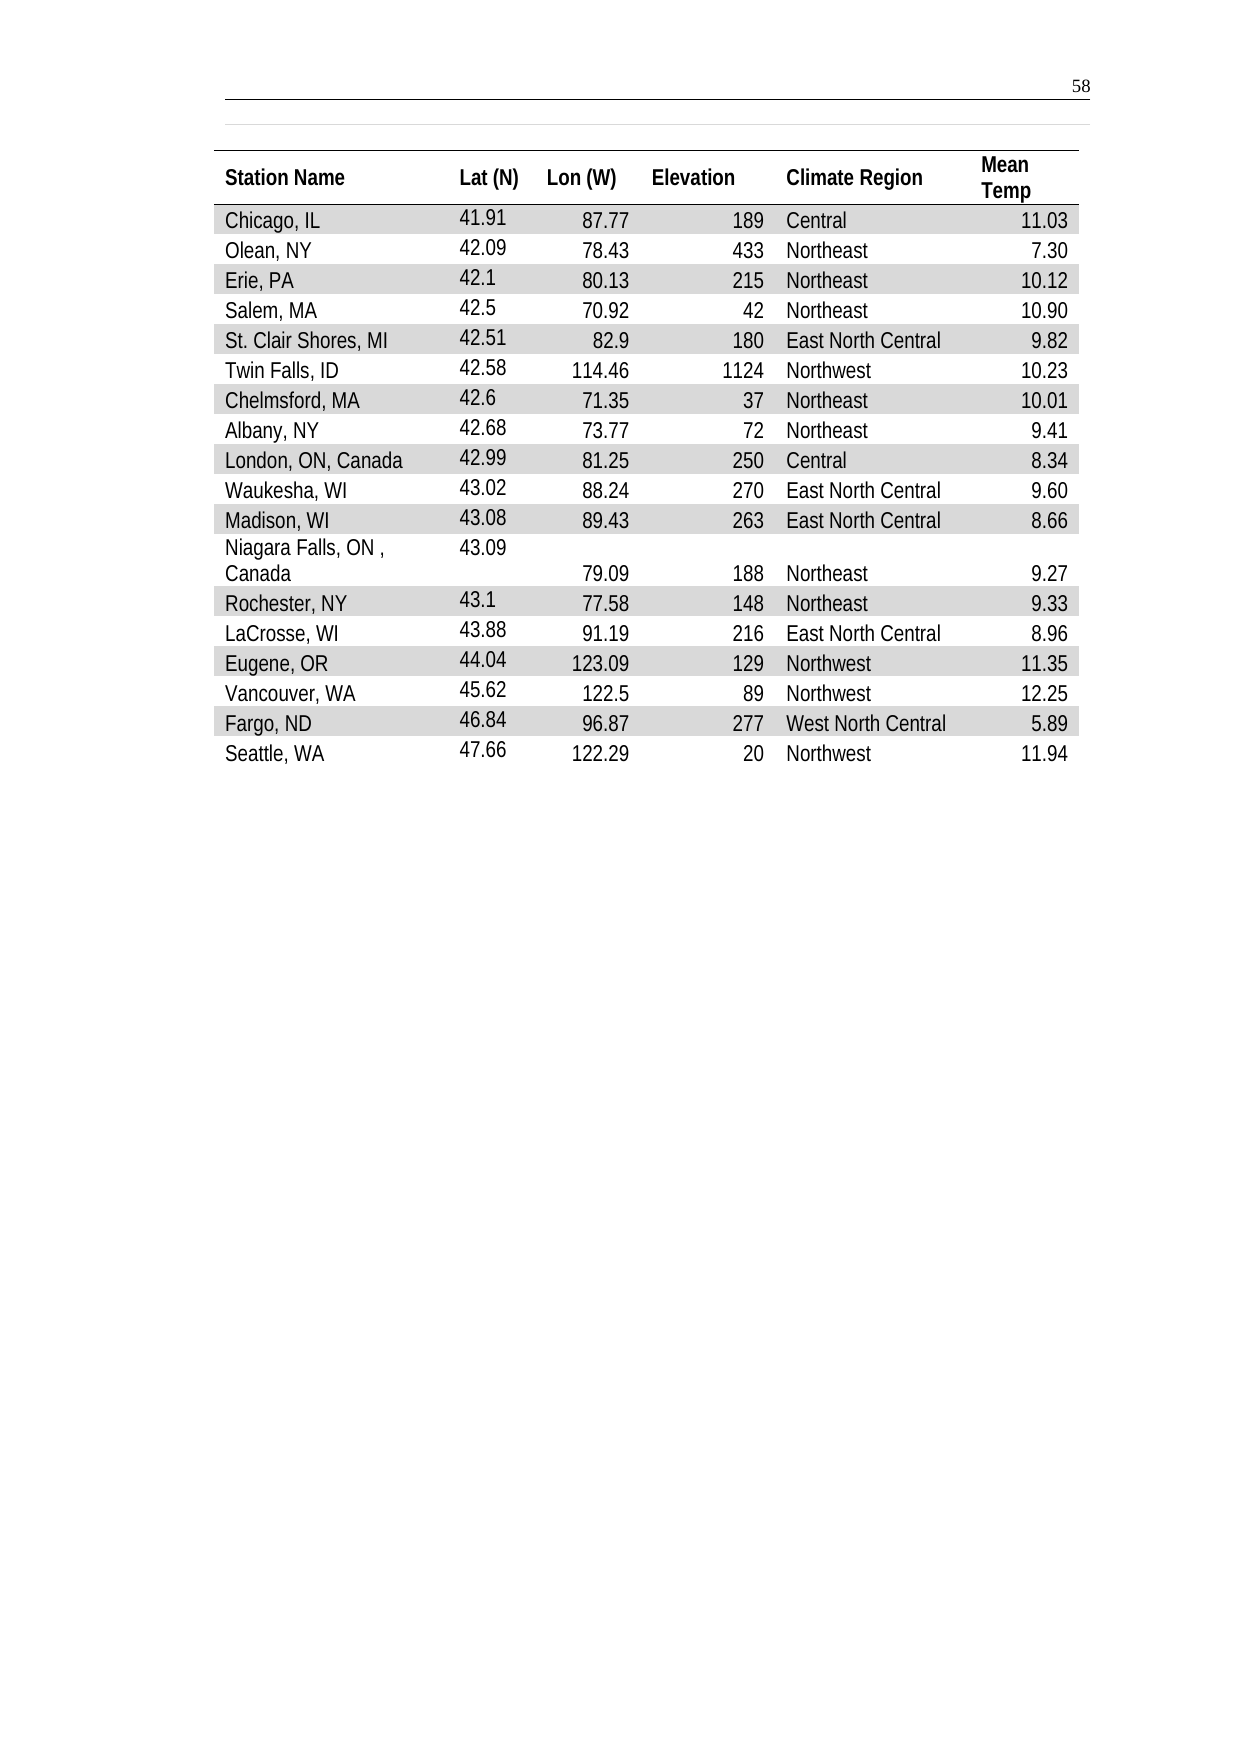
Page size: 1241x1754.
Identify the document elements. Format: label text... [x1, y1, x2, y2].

table_cell 1124 [640, 354, 775, 384]
table_cell 71.35 [535, 384, 640, 414]
table_cell 189 [640, 205, 775, 234]
table_cell 42.1 [448, 264, 535, 294]
table_cell 91.19 [535, 616, 640, 646]
table_cell 72 [640, 414, 775, 444]
table_cell 10.12 [970, 264, 1079, 294]
table_cell 12.25 [970, 676, 1079, 706]
table_cell 78.43 [535, 234, 640, 264]
table_cell 46.84 [448, 706, 535, 736]
table_cell 87.77 [535, 205, 640, 234]
table_cell 433 [640, 234, 775, 264]
table_cell Waukesha, WI [214, 474, 448, 504]
table_header Lat (N) [448, 151, 535, 204]
table_cell 42.99 [448, 444, 535, 474]
table_cell 8.34 [970, 444, 1079, 474]
table_cell 123.09 [535, 646, 640, 676]
table_cell 79.09 [535, 534, 640, 586]
table_cell 43.1 [448, 586, 535, 616]
table_cell 10.23 [970, 354, 1079, 384]
table_cell 148 [640, 586, 775, 616]
table_cell Erie, PA [214, 264, 448, 294]
table_cell Chelmsford, MA [214, 384, 448, 414]
table_cell 37 [640, 384, 775, 414]
table_cell 88.24 [535, 474, 640, 504]
table_cell East North Central [775, 474, 970, 504]
table_cell Salem, MA [214, 294, 448, 324]
table_cell Northwest [775, 676, 970, 706]
table_cell Madison, WI [214, 504, 448, 534]
table_cell Northwest [775, 354, 970, 384]
table_cell 11.03 [970, 205, 1079, 234]
table_cell 47.66 [448, 736, 535, 766]
table_cell 122.29 [535, 736, 640, 766]
table_cell East North Central [775, 616, 970, 646]
table_cell 20 [640, 736, 775, 766]
table_cell St. Clair Shores, MI [214, 324, 448, 354]
table_cell 129 [640, 646, 775, 676]
table_cell 42.6 [448, 384, 535, 414]
table_cell Niagara Falls, ON , Canada [214, 534, 448, 586]
table_cell 42.58 [448, 354, 535, 384]
table_cell 80.13 [535, 264, 640, 294]
table_header Climate Region [775, 151, 970, 204]
table_cell 42.5 [448, 294, 535, 324]
table_header Station Name [214, 151, 448, 204]
table_cell Albany, NY [214, 414, 448, 444]
table_cell 114.46 [535, 354, 640, 384]
table_cell 43.88 [448, 616, 535, 646]
table_cell Chicago, IL [214, 205, 448, 234]
table_cell 73.77 [535, 414, 640, 444]
table_cell 42.51 [448, 324, 535, 354]
table_cell Rochester, NY [214, 586, 448, 616]
table_cell 5.89 [970, 706, 1079, 736]
table_cell Northeast [775, 534, 970, 586]
table_cell 188 [640, 534, 775, 586]
table_cell Northeast [775, 264, 970, 294]
table_cell 43.08 [448, 504, 535, 534]
table_cell Northeast [775, 294, 970, 324]
table_header Elevation [640, 151, 775, 204]
table_cell 250 [640, 444, 775, 474]
table_cell 263 [640, 504, 775, 534]
table_cell 215 [640, 264, 775, 294]
table_cell East North Central [775, 504, 970, 534]
table_cell LaCrosse, WI [214, 616, 448, 646]
table_cell Northeast [775, 414, 970, 444]
table_cell 180 [640, 324, 775, 354]
table_cell Northeast [775, 234, 970, 264]
table_cell 44.04 [448, 646, 535, 676]
table_cell 41.91 [448, 205, 535, 234]
table_cell 277 [640, 706, 775, 736]
table_cell Central [775, 444, 970, 474]
table_cell 82.9 [535, 324, 640, 354]
table_cell Twin Falls, ID [214, 354, 448, 384]
table_cell 81.25 [535, 444, 640, 474]
table_cell 96.87 [535, 706, 640, 736]
table_cell 9.41 [970, 414, 1079, 444]
table_cell 11.94 [970, 736, 1079, 766]
table_cell 270 [640, 474, 775, 504]
table_cell 43.09 [448, 534, 535, 586]
table_cell Vancouver, WA [214, 676, 448, 706]
table_cell 89.43 [535, 504, 640, 534]
table_cell 89 [640, 676, 775, 706]
table_cell West North Central [775, 706, 970, 736]
table_cell Seattle, WA [214, 736, 448, 766]
table_cell 122.5 [535, 676, 640, 706]
table_cell Eugene, OR [214, 646, 448, 676]
table_cell East North Central [775, 324, 970, 354]
table_cell Fargo, ND [214, 706, 448, 736]
table_cell 7.30 [970, 234, 1079, 264]
table_header Mean Temp [970, 151, 1079, 204]
table_cell 77.58 [535, 586, 640, 616]
table_cell 9.82 [970, 324, 1079, 354]
table_cell Northwest [775, 646, 970, 676]
table_cell 8.96 [970, 616, 1079, 646]
table_cell Northeast [775, 384, 970, 414]
table_cell 216 [640, 616, 775, 646]
table_cell Central [775, 205, 970, 234]
table_cell Northwest [775, 736, 970, 766]
table_cell 10.01 [970, 384, 1079, 414]
table_cell 43.02 [448, 474, 535, 504]
table_cell 8.66 [970, 504, 1079, 534]
table_cell 45.62 [448, 676, 535, 706]
table_cell 42 [640, 294, 775, 324]
table_cell 9.27 [970, 534, 1079, 586]
table_cell 10.90 [970, 294, 1079, 324]
table_cell Olean, NY [214, 234, 448, 264]
table_cell London, ON, Canada [214, 444, 448, 474]
table_cell 70.92 [535, 294, 640, 324]
table_cell Northeast [775, 586, 970, 616]
table_cell 42.68 [448, 414, 535, 444]
table_cell 9.33 [970, 586, 1079, 616]
table_header Lon (W) [535, 151, 640, 204]
table_cell 9.60 [970, 474, 1079, 504]
table_cell 11.35 [970, 646, 1079, 676]
table_cell 42.09 [448, 234, 535, 264]
